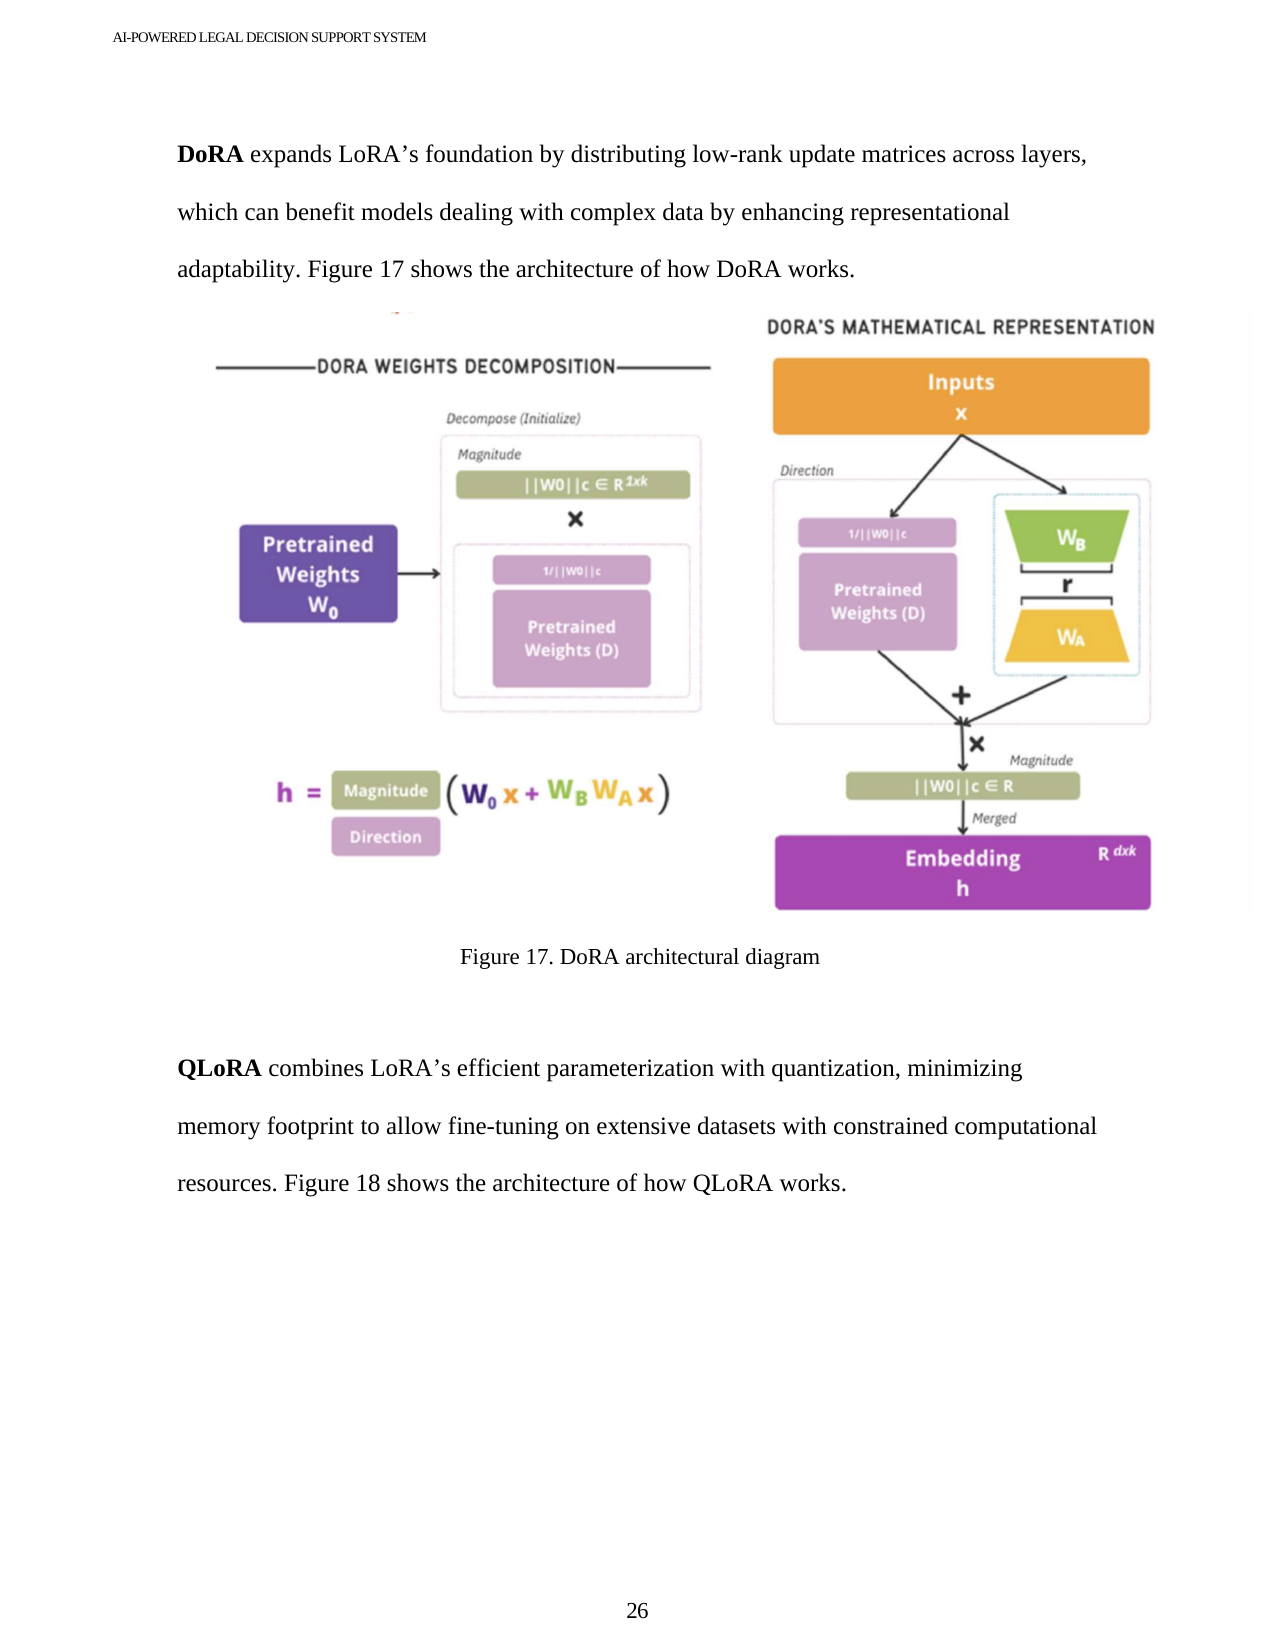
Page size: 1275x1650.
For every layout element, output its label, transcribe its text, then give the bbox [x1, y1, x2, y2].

picture [177, 312, 1253, 914]
text QLoRA combines LoRA’s efficient parameterization with quantization, minimizing memory footprint to allow fine-tuning on extensive datasets with constrained computational resources. Figure 18 shows the architecture of how QLoRA works. [177, 1053, 1103, 1197]
text DoRA expands LoRA’s foundation by distributing low-rank update matrices across layers, which can benefit models dealing with complex data by enhancing representational adaptability. Figure 17 shows the architecture of how DoRA works. [177, 139, 1103, 283]
text Figure 17. DoRA architectural diagram [177, 943, 1103, 969]
